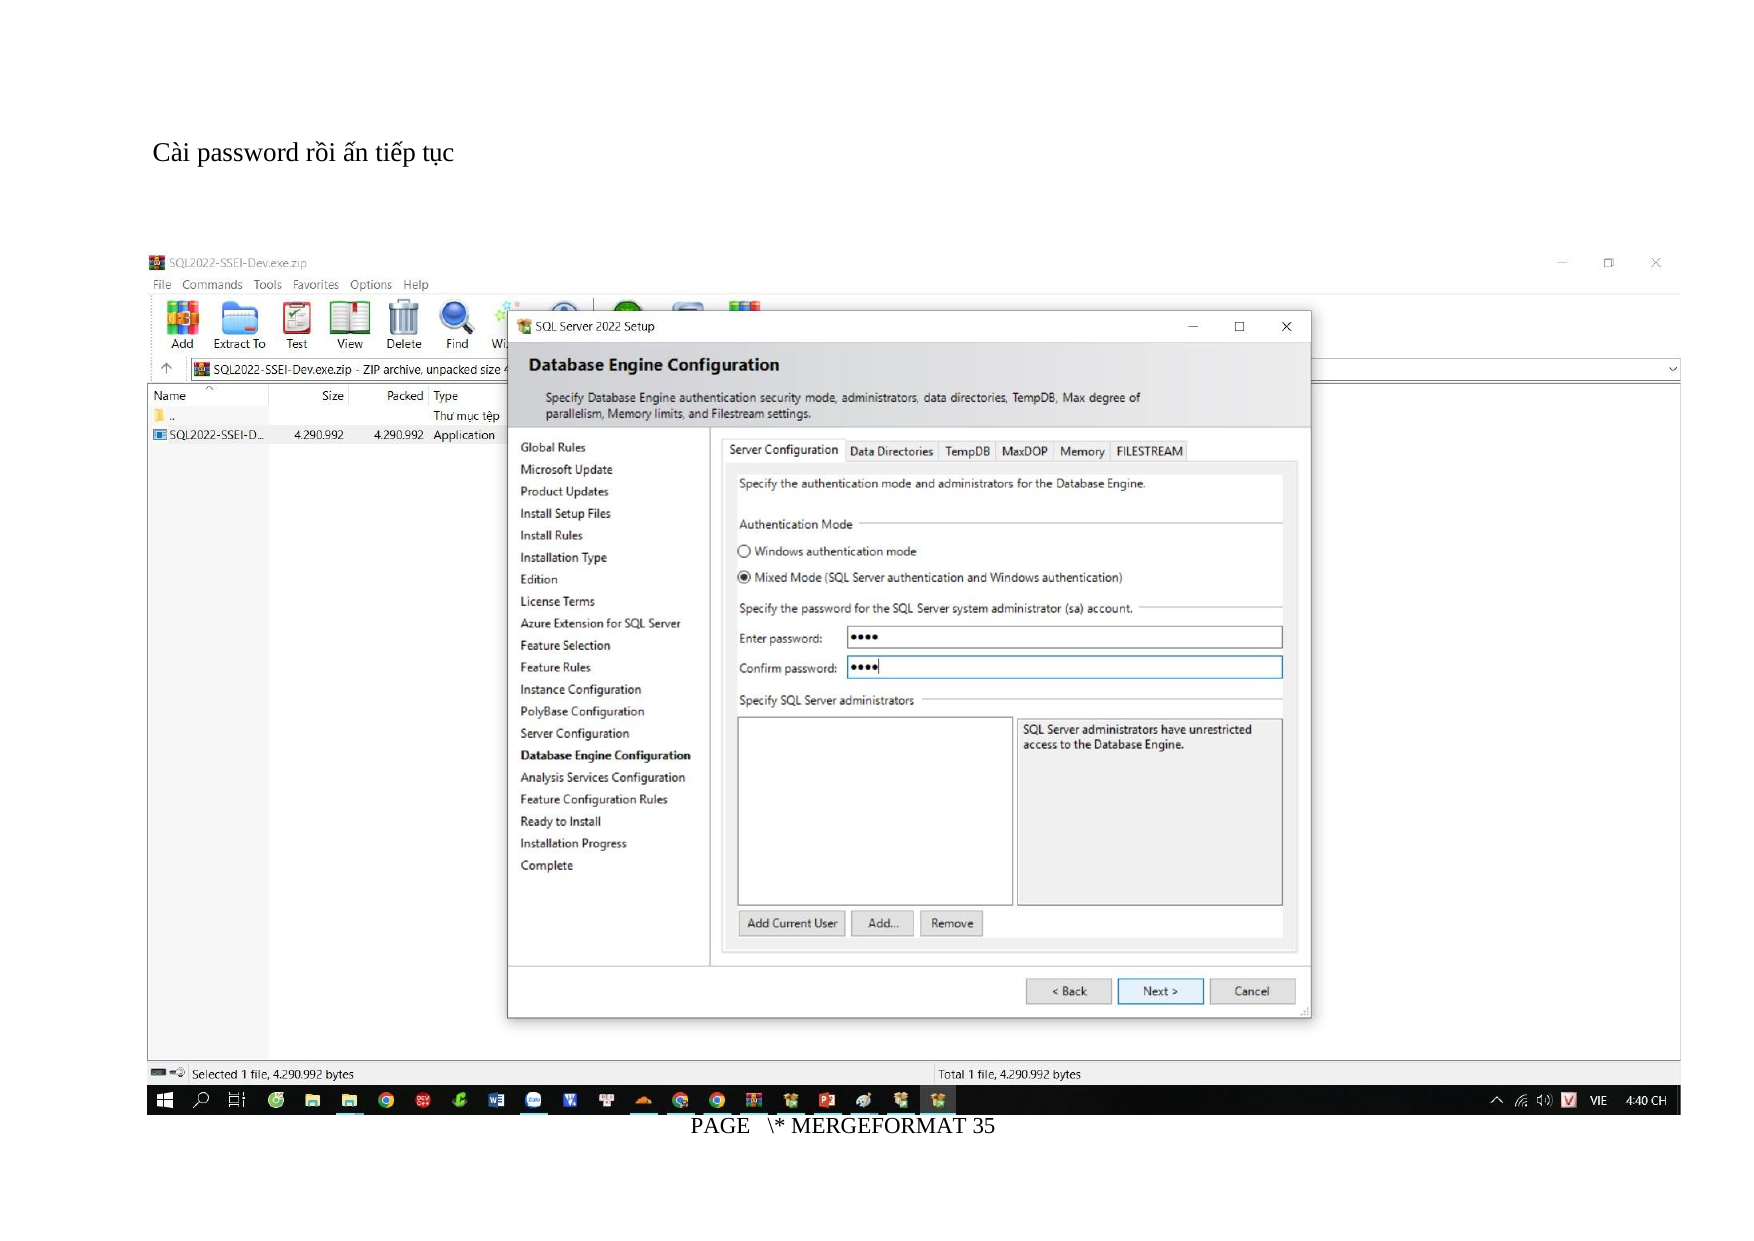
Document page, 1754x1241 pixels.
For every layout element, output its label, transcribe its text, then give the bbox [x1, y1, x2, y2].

picture [147, 251, 1681, 1115]
text Cài password rồi ấn tiếp tục [152, 136, 1680, 167]
